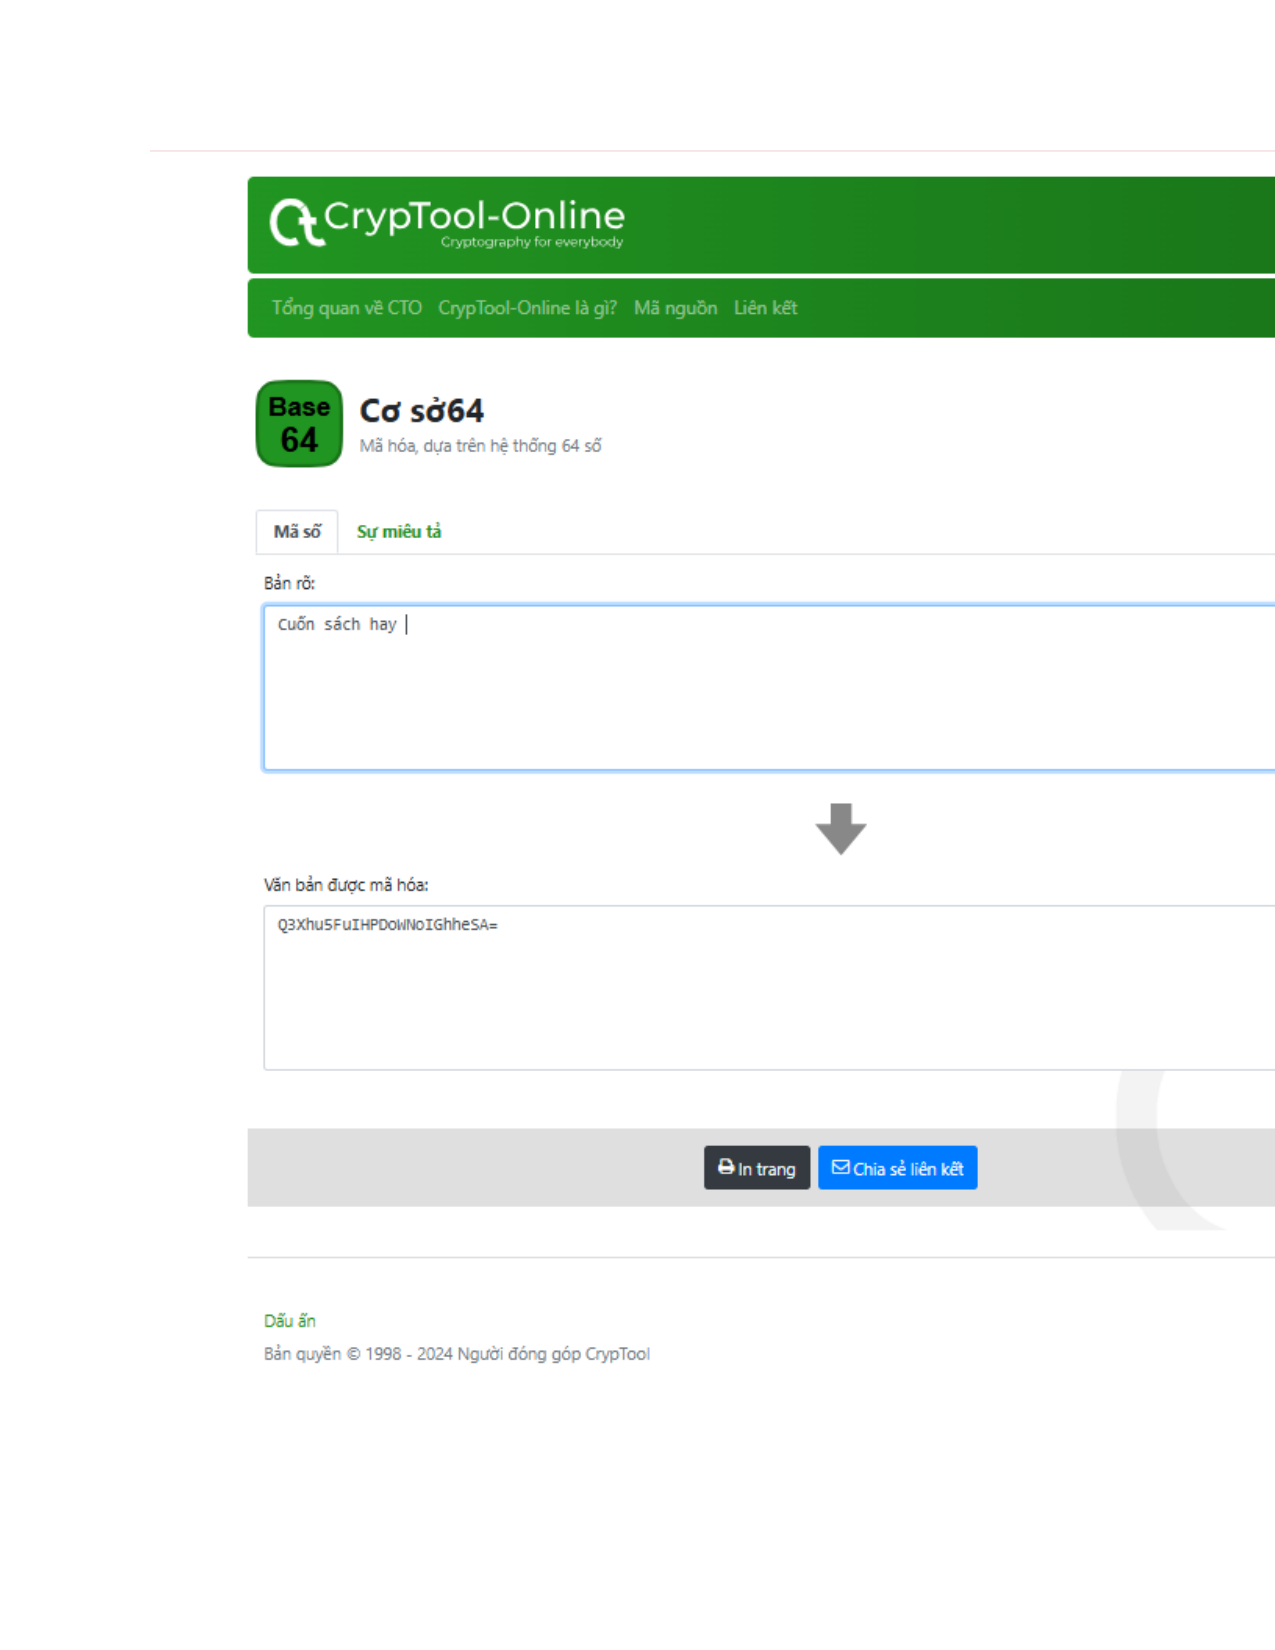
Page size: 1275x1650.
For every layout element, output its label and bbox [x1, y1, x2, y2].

picture [150, 150, 1275, 1501]
